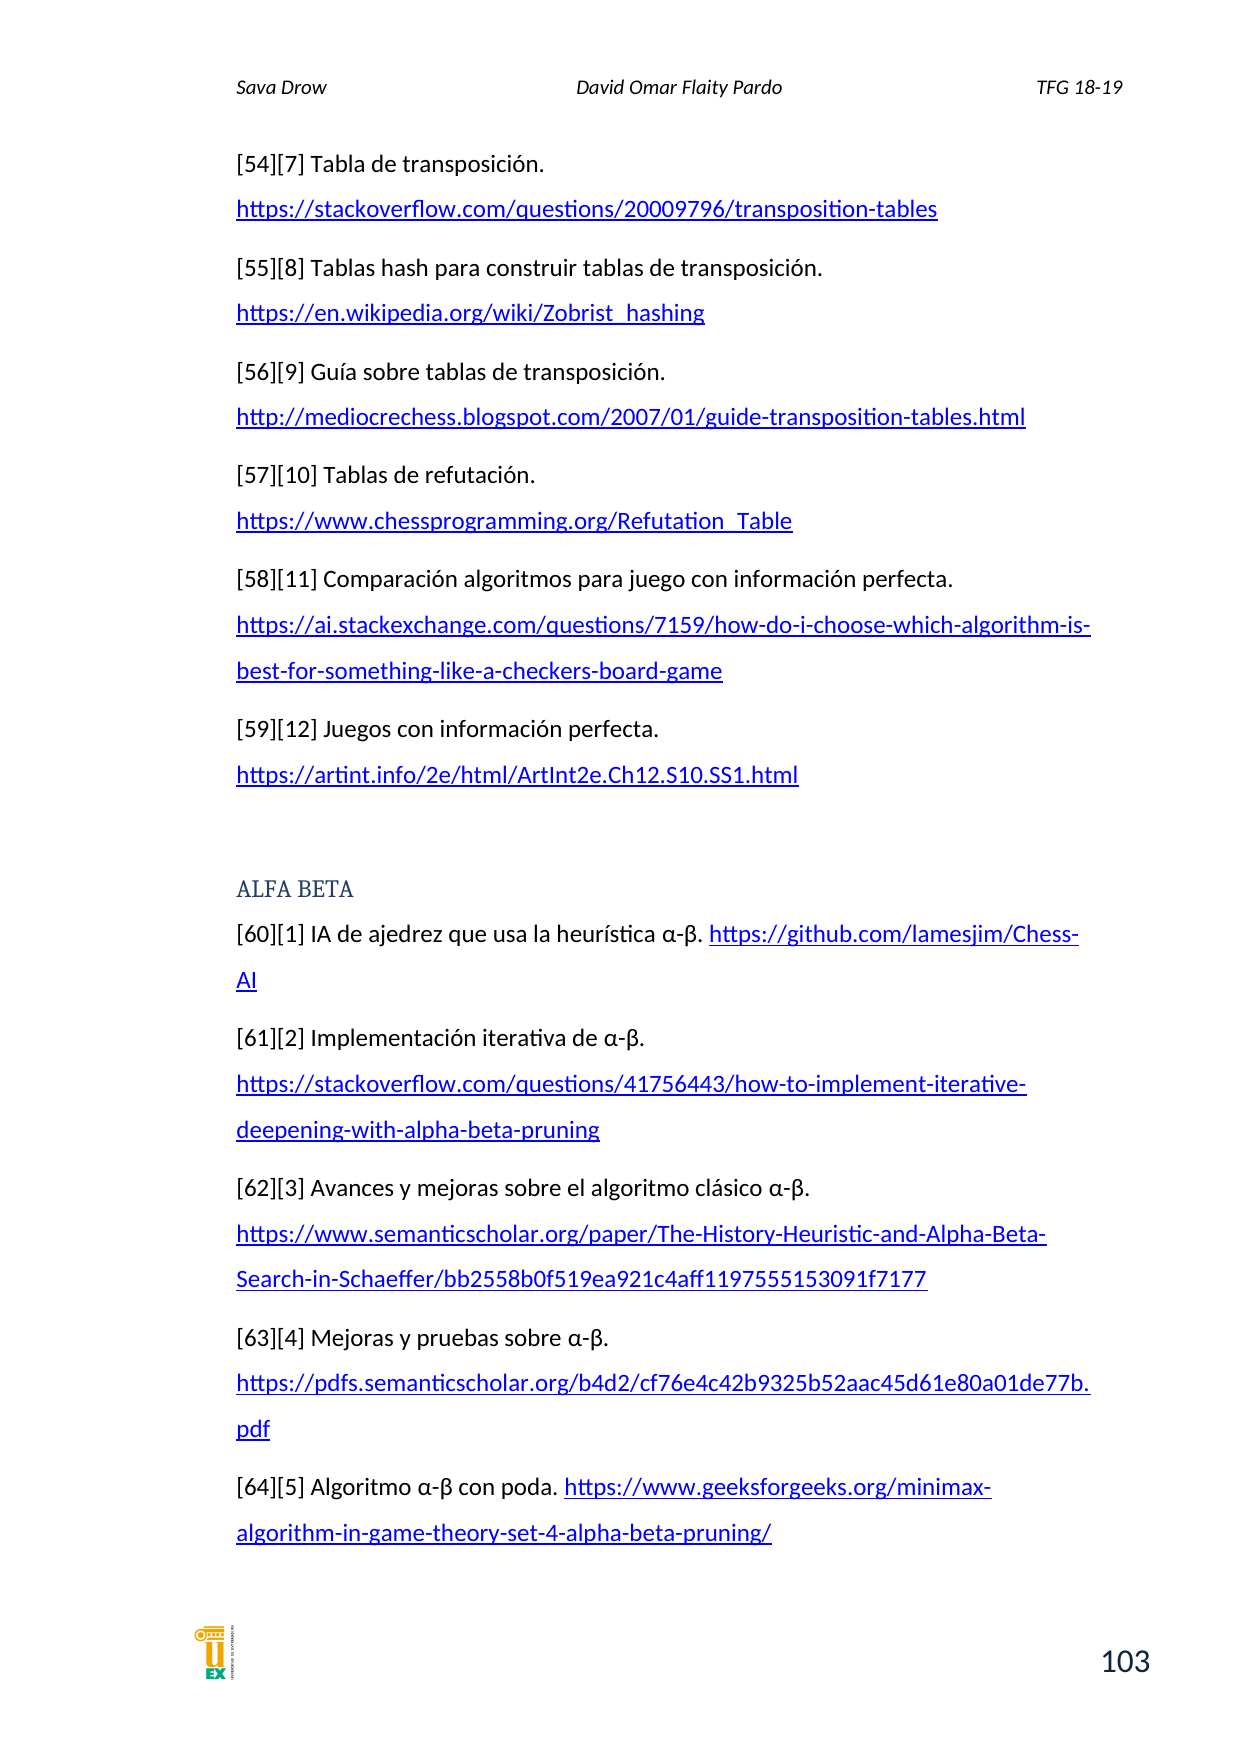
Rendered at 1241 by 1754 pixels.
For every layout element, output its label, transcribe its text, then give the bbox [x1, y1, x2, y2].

subtitle ALFA BETA [236, 875, 1092, 904]
text [60][1] IA de ajedrez que usa la heurística α-β. https://github.com/lamesjim/Chess-AI [236, 918, 1092, 995]
text [58][11] Comparación algoritmos para juego con información perfecta. https://ai.stackexchange.com/questions/7159/how-do-i-choose-which-algorithm-is-best-for-something-like-a-checkers-board-game [236, 563, 1092, 686]
text [55][8] Tablas hash para construir tablas de transposición. https://en.wikipedia.org/wiki/Zobrist_hashing [236, 252, 1092, 328]
text [63][4] Mejoras y pruebas sobre α-β. https://pdfs.semanticscholar.org/b4d2/cf76e4c42b9325b52aac45d61e80a01de77b.pdf [236, 1322, 1092, 1444]
text [62][3] Avances y mejoras sobre el algoritmo clásico α-β. https://www.semanticscholar.org/paper/The-History-Heuristic-and-Alpha-Beta-Search-in-Schaeffer/bb2558b0f519ea921c4aff1197555153091f7177 [236, 1172, 1092, 1294]
text [61][2] Implementación iterativa de α-β. https://stackoverflow.com/questions/41756443/how-to-implement-iterative-deepening-with-alpha-beta-pruning [236, 1022, 1092, 1144]
text [54][7] Tabla de transposición. https://stackoverflow.com/questions/20009796/transposition-tables [236, 148, 1092, 224]
text [64][5] Algoritmo α-β con poda. https://www.geeksforgeeks.org/minimax-algorithm-in-game-theory-set-4-alpha-beta-pruning/ [236, 1472, 1092, 1548]
text [57][10] Tablas de refutación. https://www.chessprogramming.org/Refutation_Table [236, 459, 1092, 536]
text [56][9] Guía sobre tablas de transposición. http://mediocrechess.blogspot.com/2007/01/guide-transposition-tables.html [236, 356, 1092, 432]
picture [194, 1624, 237, 1680]
text [59][12] Juegos con información perfecta. https://artint.info/2e/html/ArtInt2e.Ch12.S10.SS1.html [236, 713, 1092, 789]
